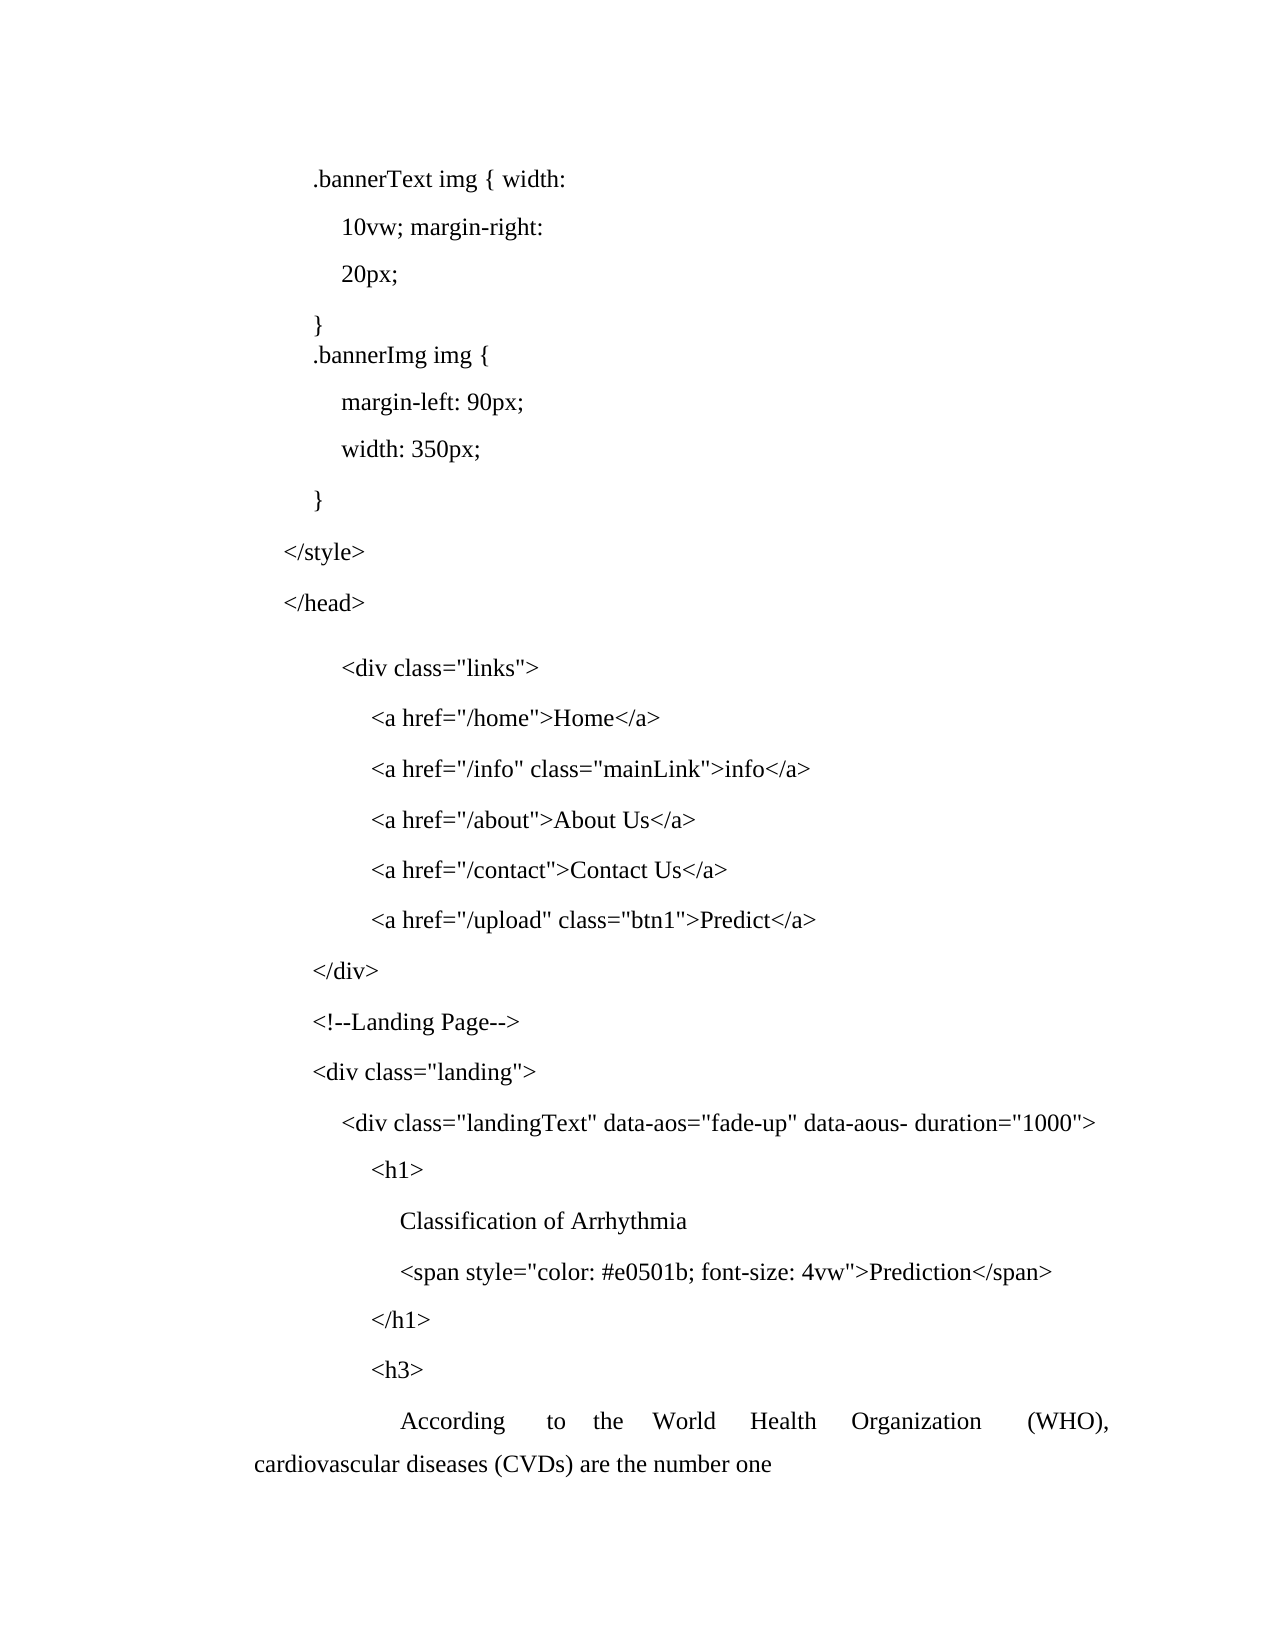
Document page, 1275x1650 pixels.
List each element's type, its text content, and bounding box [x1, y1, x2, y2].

text According to the World Health Organization (WHO), cardiovascular diseases (CVDs) are the number one [254, 1406, 1123, 1478]
text } [312, 306, 1208, 340]
text .bannerText img { width: 10vw; margin-right: 20px; [312, 164, 571, 288]
text <!--Landing Page--> [312, 1007, 1208, 1036]
text <a href="/about">About Us</a> [371, 805, 1208, 833]
text <a href="/upload" class="btn1">Predict</a> [371, 906, 1208, 934]
text .bannerImg img { margin-left: 90px; width: 350px; [312, 340, 555, 463]
text <h1> [371, 1156, 1208, 1184]
text } [312, 482, 1208, 515]
text <a href="/home">Home</a> [371, 703, 1208, 732]
text <a href="/info" class="mainLink">info</a> [371, 754, 1208, 783]
text <div class="landing"> [312, 1057, 1208, 1086]
text <span style="color: #e0501b; font-size: 4vw">Prediction</span> [254, 1257, 1124, 1285]
text <a href="/contact">Contact Us</a> [371, 855, 1208, 884]
text <h3> [371, 1355, 1208, 1384]
text <div class="landingText" data-aos="fade-up" data-aous- duration="1000"> [254, 1108, 1125, 1137]
text </style> [283, 537, 1208, 566]
text <div class="links"> [341, 653, 1208, 682]
text Classification of Arrhythmia [399, 1206, 1208, 1235]
text </div> [312, 956, 1208, 985]
text </head> [283, 588, 1208, 617]
text </h1> [371, 1305, 1208, 1333]
